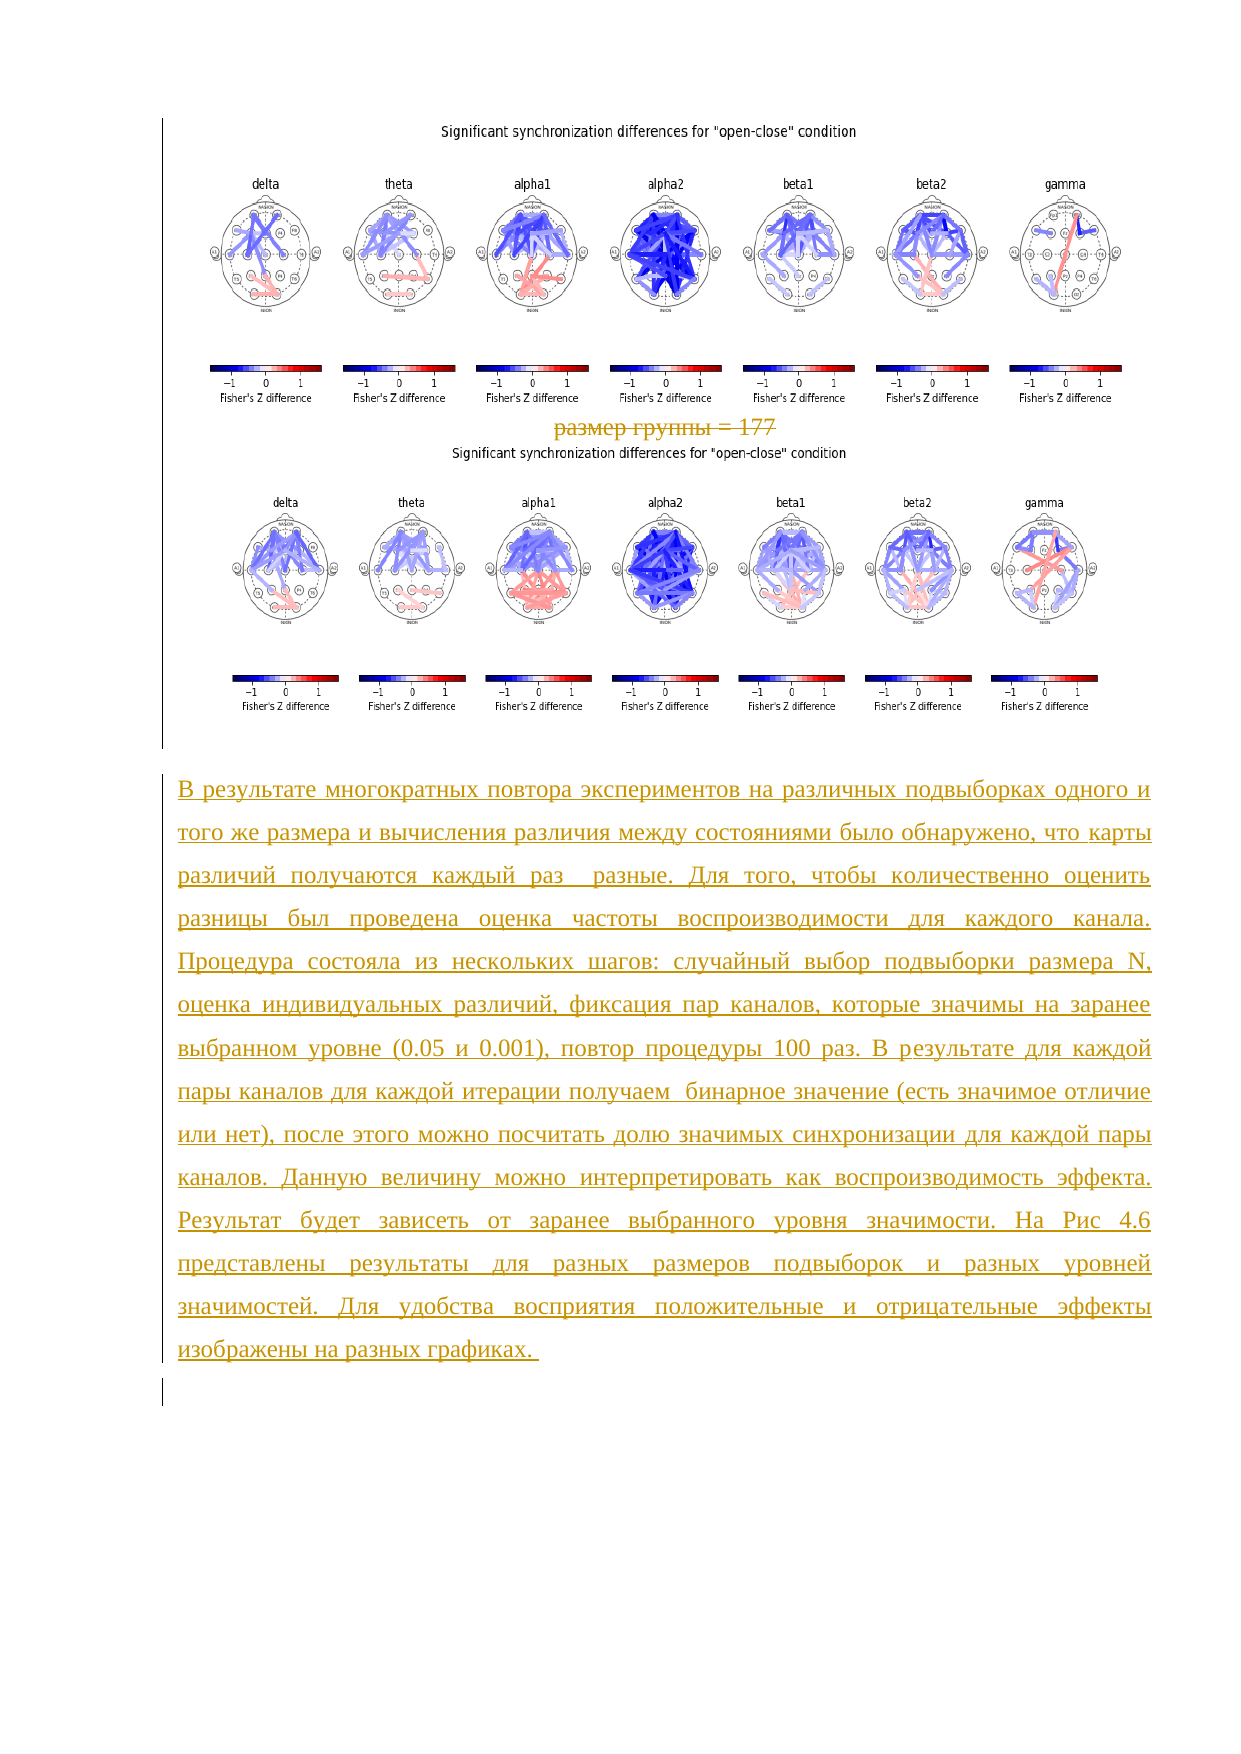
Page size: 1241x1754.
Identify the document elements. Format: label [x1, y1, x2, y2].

picture [226, 440, 1102, 720]
picture [203, 118, 1126, 412]
